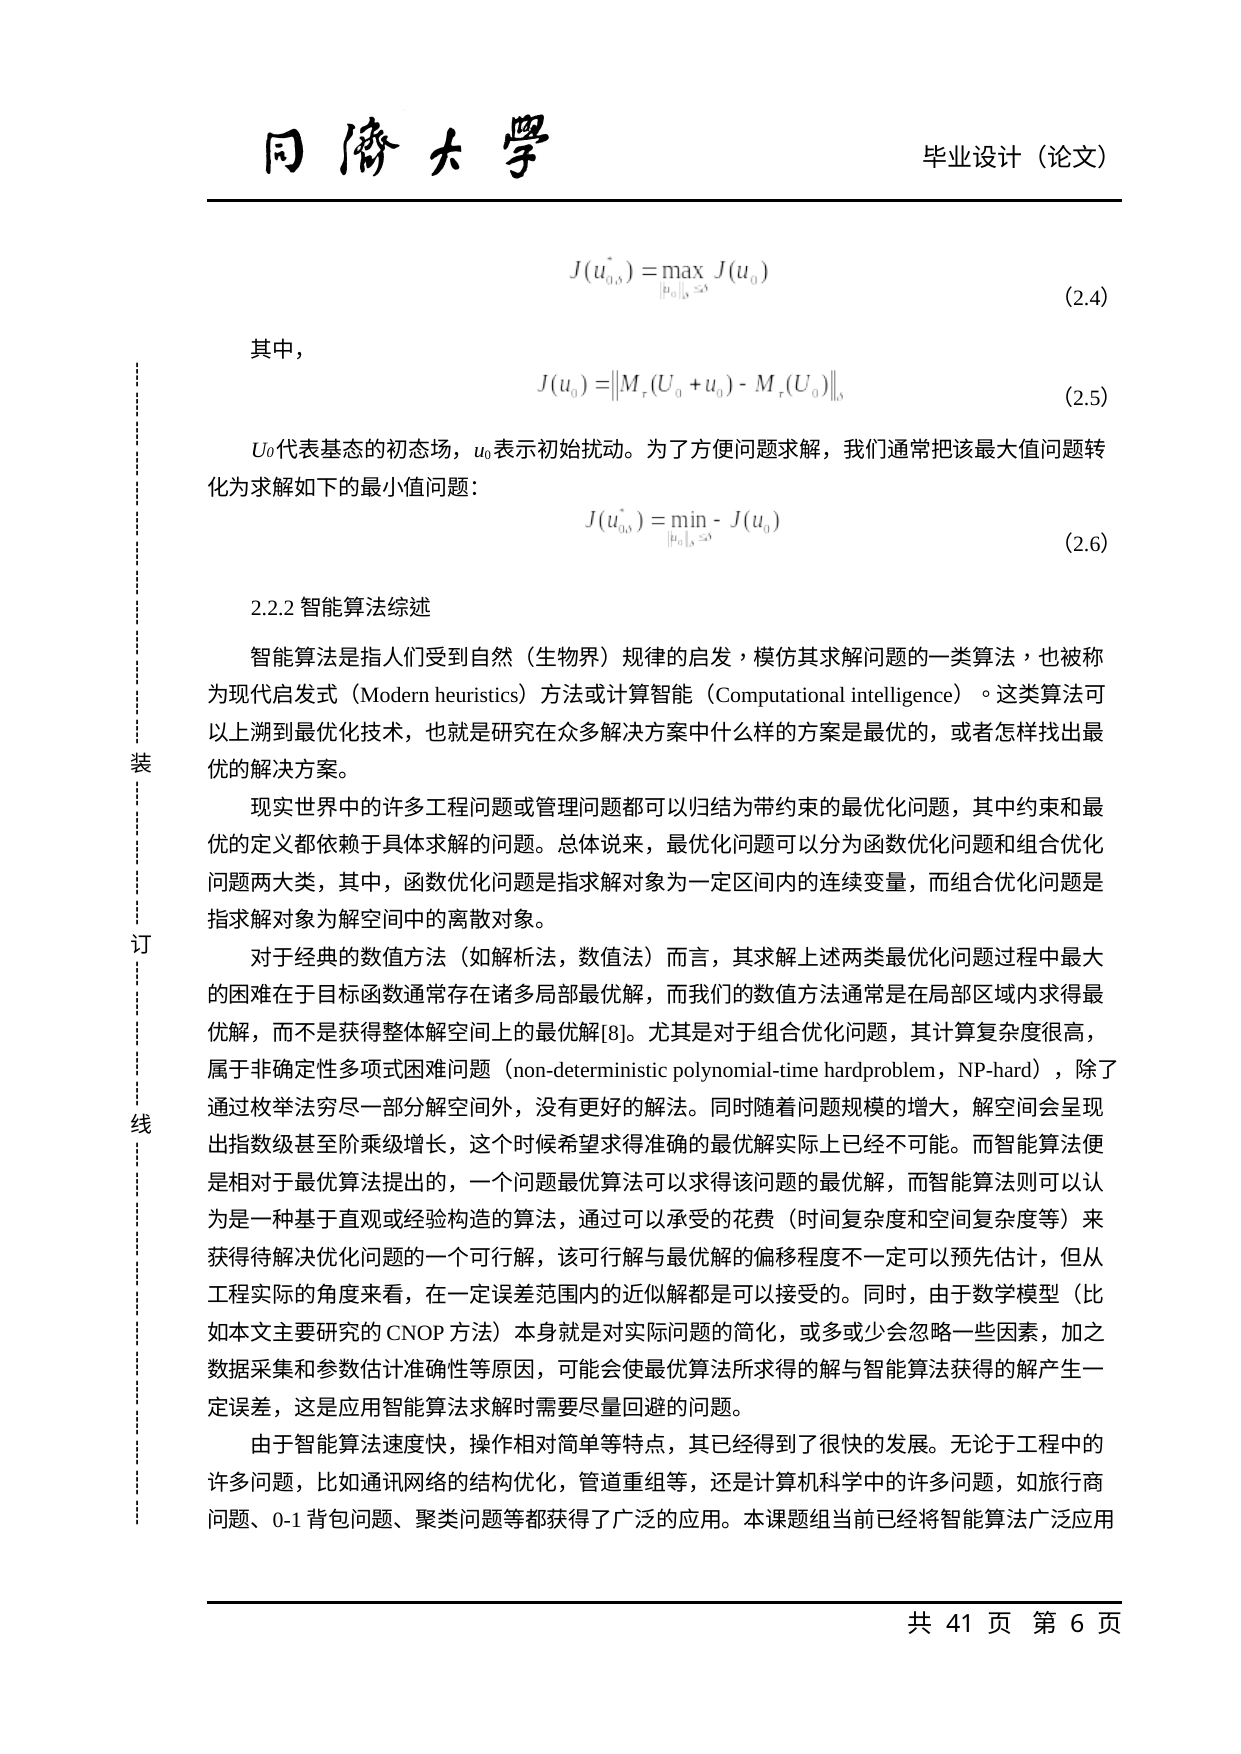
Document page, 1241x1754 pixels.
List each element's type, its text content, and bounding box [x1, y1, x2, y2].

text 对于经典的数值方法（如解析法，数值法）而言，其求解上述两类最优化问题过程中最大的困难在于目标函数通常存在诸多局部最优解，而我们的数值方法通常是在局部区域内求得最优解，而不是获得整体解空间上的最优解[8]。尤其是对于组合优化问题，其计算复杂度很高，属于非确定性多项式困难问题（non-deterministic polynomial-time hardproblem，NP-hard），除了通过枚举法穷尽一部分解空间外，没有更好的解法。同时随着问题规模的增大，解空间会呈现出指数级甚至阶乘级增长，这个时候希望求得准确的最优解实际上已经不可能。而智能算法便是相对于最优算法提出的，一个问题最优算法可以求得该问题的最优解，而智能算法则可以认为是一种基于直观或经验构造的算法，通过可以承受的花费（时间复杂度和空间复杂度等）来获得待解决优化问题的一个可行解，该可行解与最优解的偏移程度不一定可以预先估计，但从工程实际的角度来看，在一定误差范围内的近似解都是可以接受的。同时，由于数学模型（比如本文主要研究的CNOP方法）本身就是对实际问题的简化，或多或少会忽略一些因素，加之数据采集和参数估计准确性等原因，可能会使最优算法所求得的解与智能算法获得的解产生一定误差，这是应用智能算法求解时需要尽量回避的问题。 [207, 935, 1122, 1422]
text 现实世界中的许多工程问题或管理问题都可以归结为带约束的最优化问题，其中约束和最优的定义都依赖于具体求解的问题。总体说来，最优化问题可以分为函数优化问题和组合优化问题两大类，其中，函数优化问题是指求解对象为一定区间内的连续变量，而组合优化问题是指求解对象为解空间中的离散对象。 [207, 785, 1122, 935]
text 其中， [207, 327, 1122, 365]
subtitle 2.2.2 智能算法综述 [207, 585, 1122, 622]
text （2.5） [207, 365, 1122, 412]
text U0代表基态的初态场，u0表示初始扰动。为了方便问题求解，我们通常把该最大值问题转化为求解如下的最小值问题： [207, 428, 1122, 503]
text （2.6） [207, 503, 1122, 557]
text 智能算法是指人们受到自然（生物界）规律的启发，模仿其求解问题的一类算法，也被称为现代启发式（Modern heuristics）方法或计算智能（Computational intelligence）。这类算法可以上溯到最优化技术，也就是研究在众多解决方案中什么样的方案是最优的，或者怎样找出最优的解决方案。 [207, 635, 1122, 785]
text （2.4） [207, 251, 1122, 312]
picture [244, 106, 567, 185]
